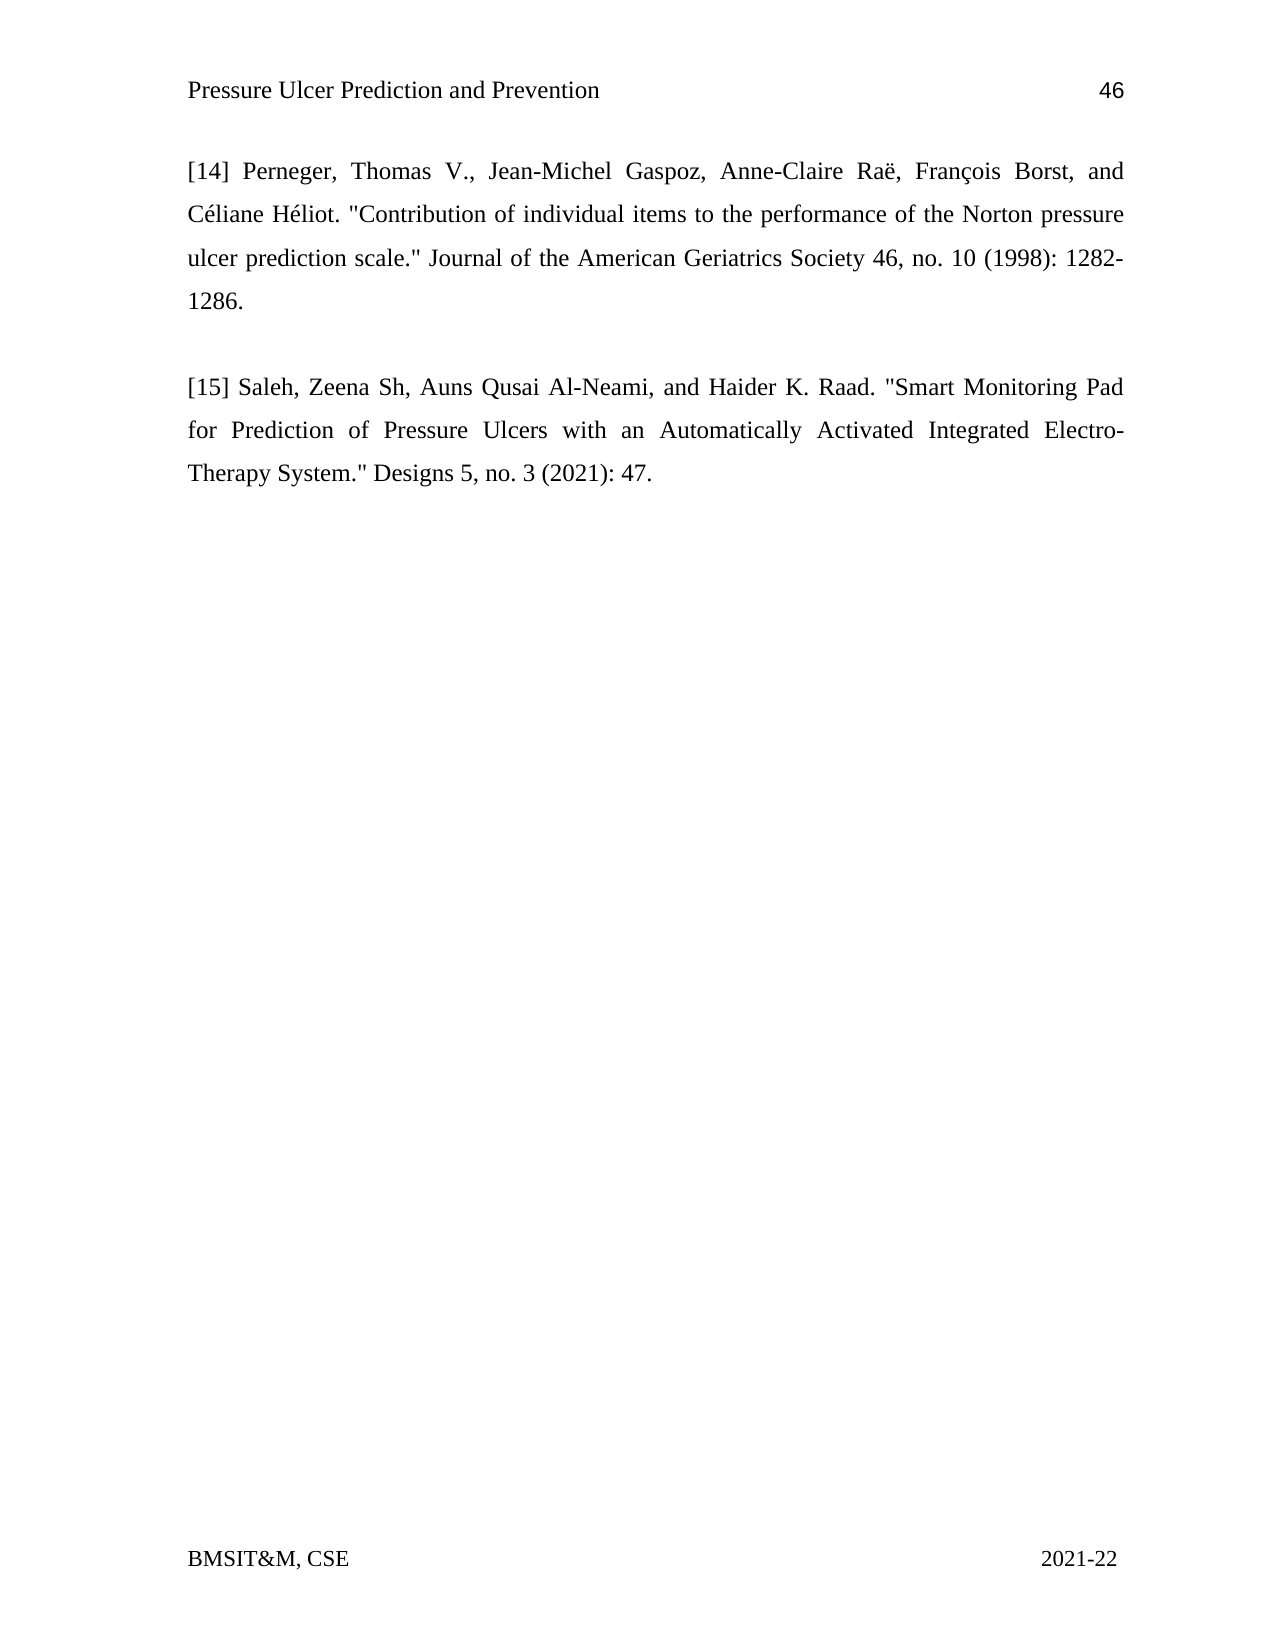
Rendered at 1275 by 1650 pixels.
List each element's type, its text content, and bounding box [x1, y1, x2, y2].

text [14] Perneger, Thomas V., Jean‐Michel Gaspoz, Anne‐Claire Raë, François Borst, and Céliane Héliot. "Contribution of individual items to the performance of the Norton pressure ulcer prediction scale." Journal of the American Geriatrics Society 46, no. 10 (1998): 1282-1286. [187, 156, 1125, 314]
text [15] Saleh, Zeena Sh, Auns Qusai Al-Neami, and Haider K. Raad. "Smart Monitoring Pad for Prediction of Pressure Ulcers with an Automatically Activated Integrated Electro-Therapy System." Designs 5, no. 3 (2021): 47. [187, 372, 1125, 487]
